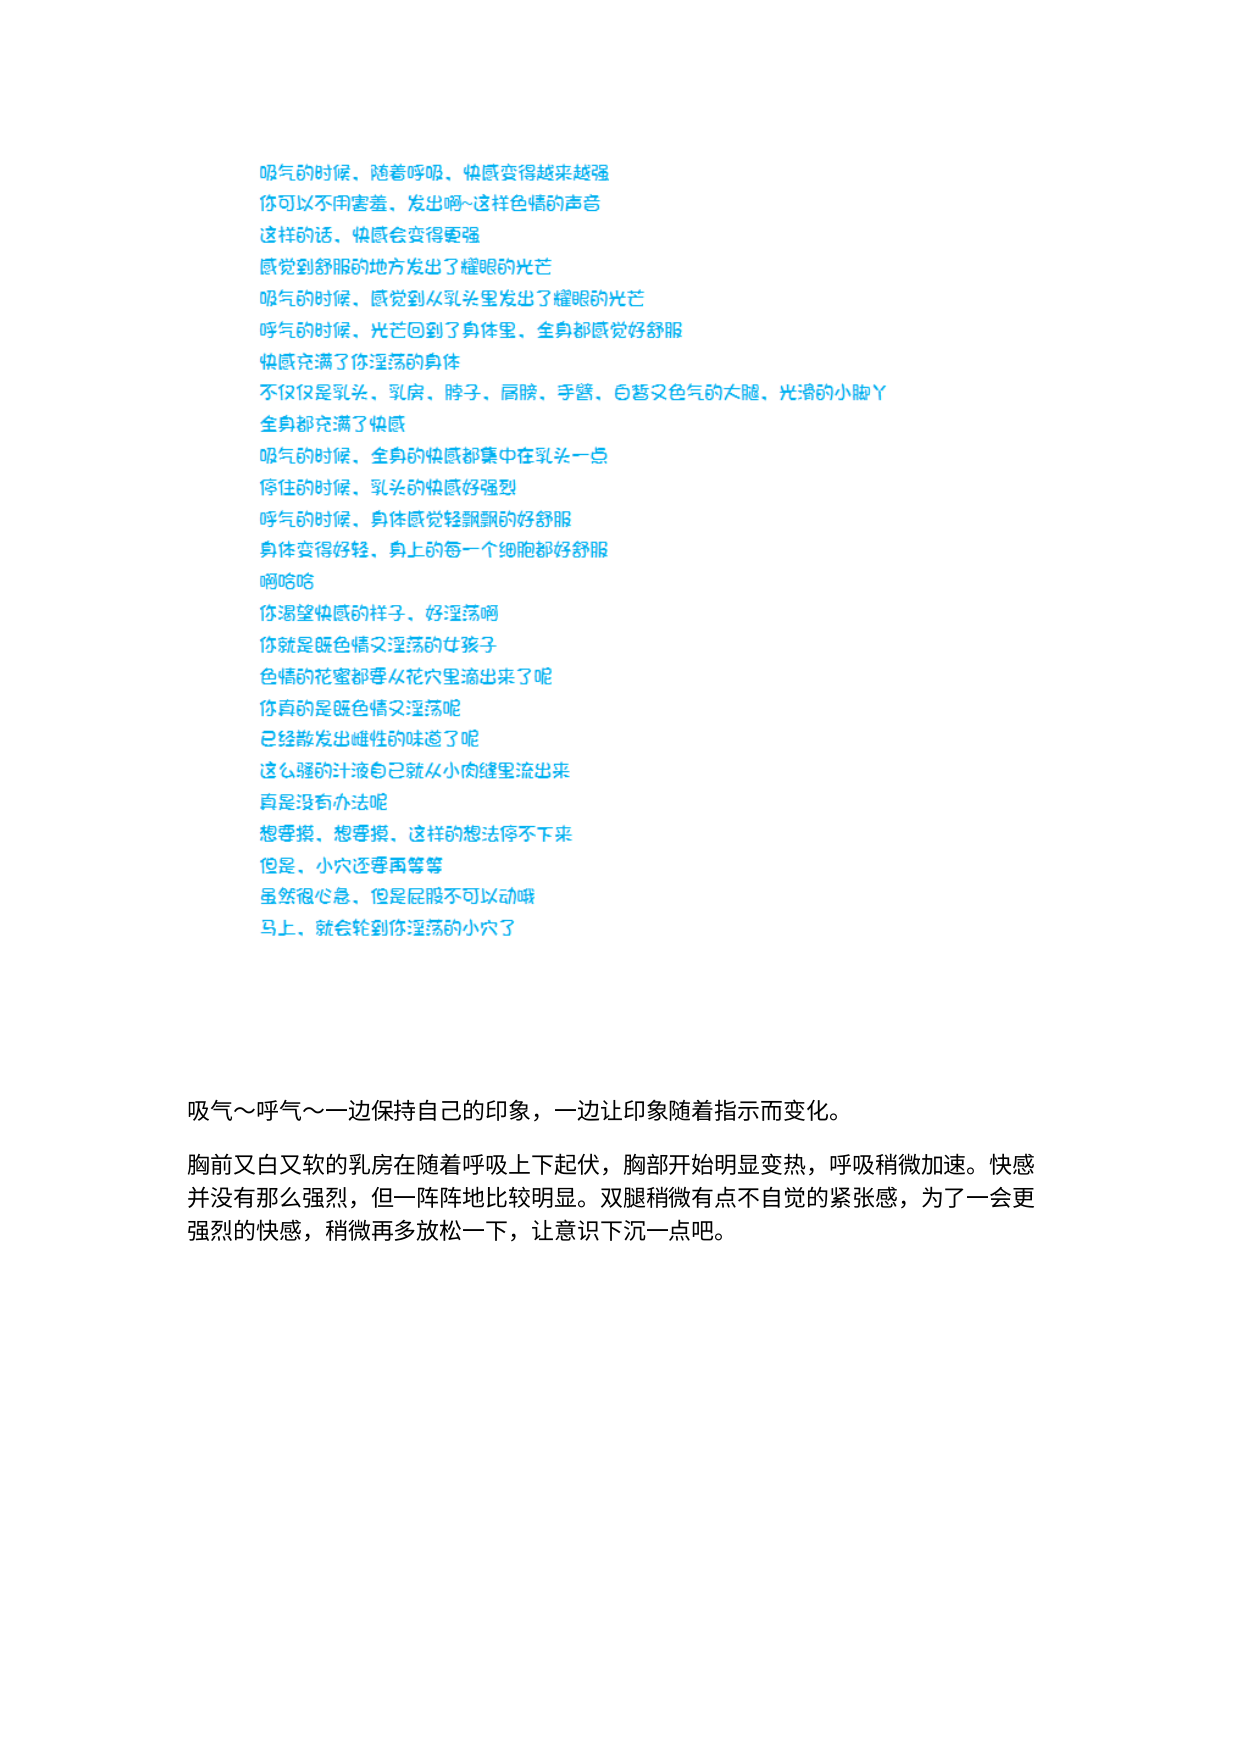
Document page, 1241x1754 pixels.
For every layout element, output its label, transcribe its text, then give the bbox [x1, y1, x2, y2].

text 胸前又白又软的乳房在随着呼吸上下起伏，胸部开始明显变热，呼吸稍微加速。快感并没有那么强烈，但一阵阵地比较明显。双腿稍微有点不自觉的紧张感，为了一会更强烈的快感，稍微再多放松一下，让意识下沉一点吧。 [187, 1147, 1053, 1246]
picture [187, 150, 1053, 1020]
text 吸气～呼气～一边保持自己的印象，一边让印象随着指示而变化。 [187, 1092, 1053, 1126]
